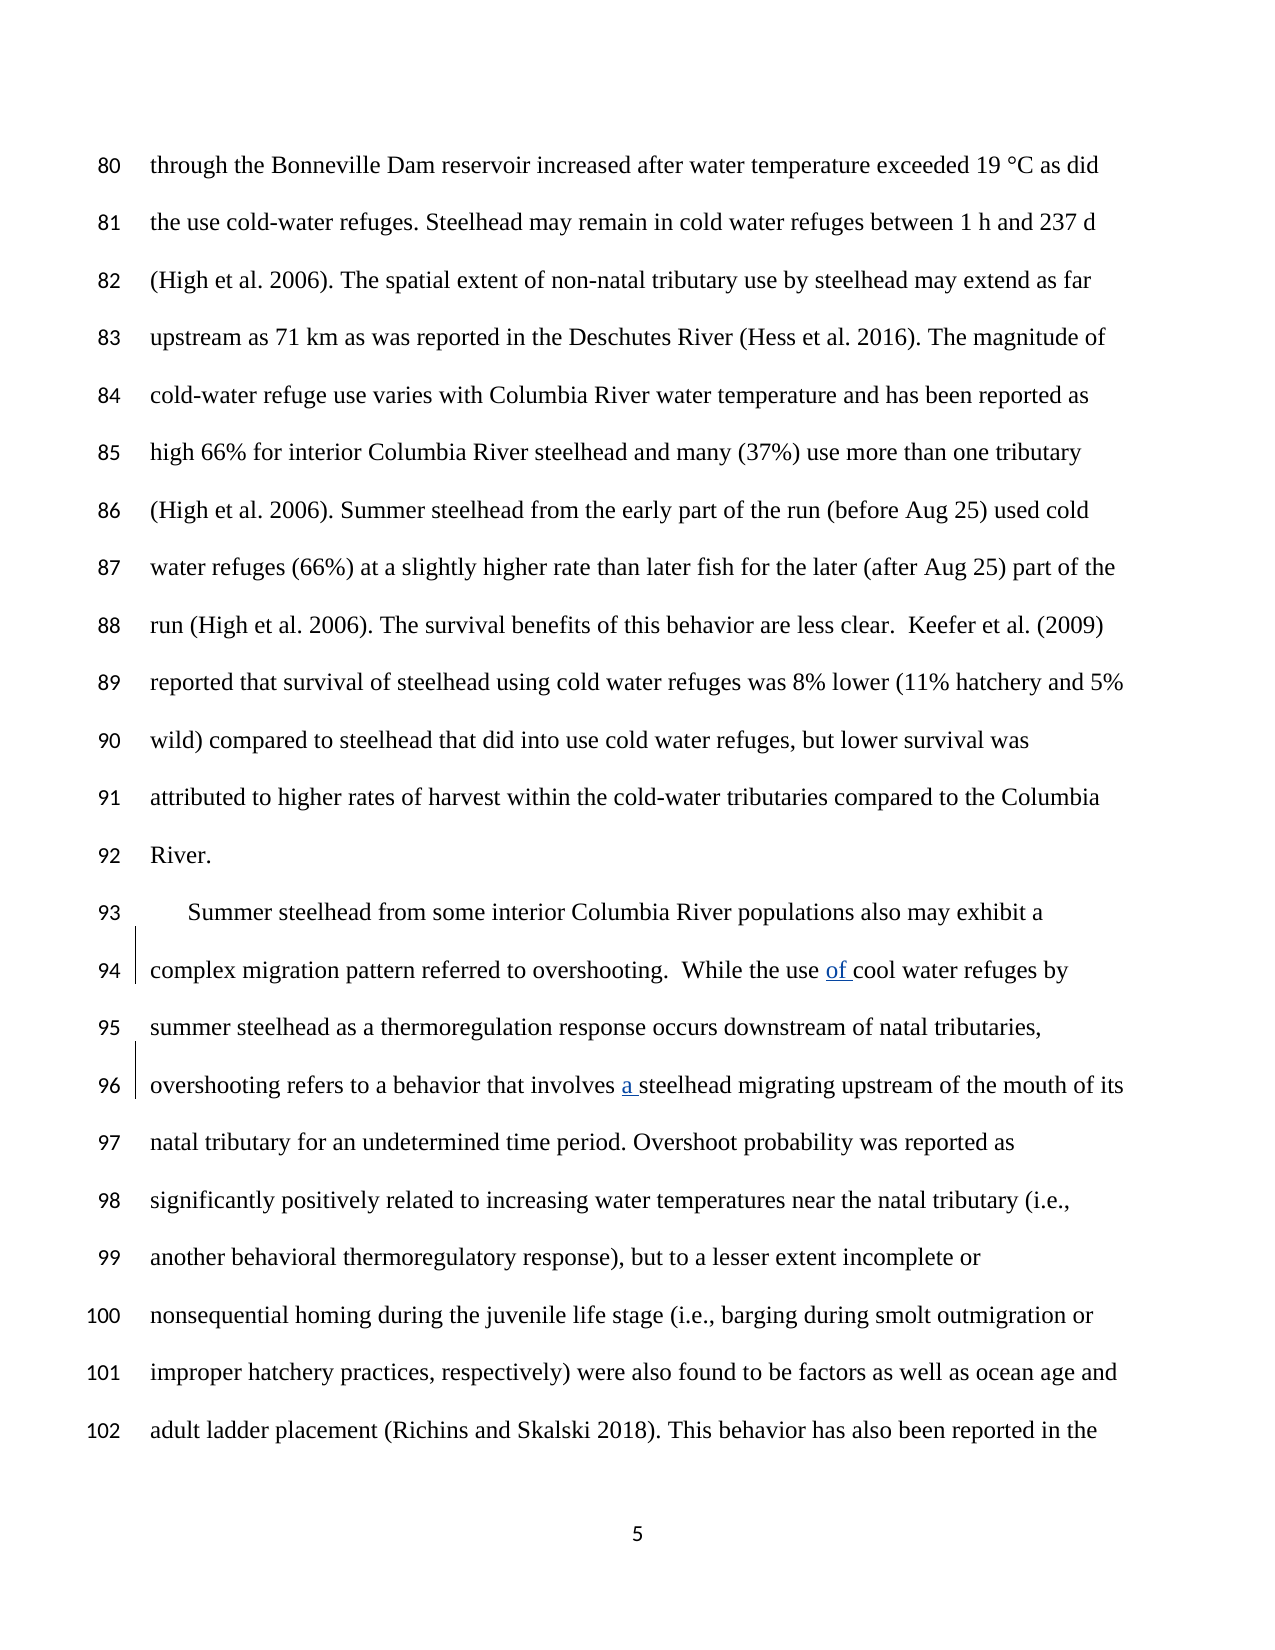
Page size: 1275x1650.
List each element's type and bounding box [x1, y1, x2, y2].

text [150, 897, 1125, 1444]
text [150, 150, 1125, 869]
